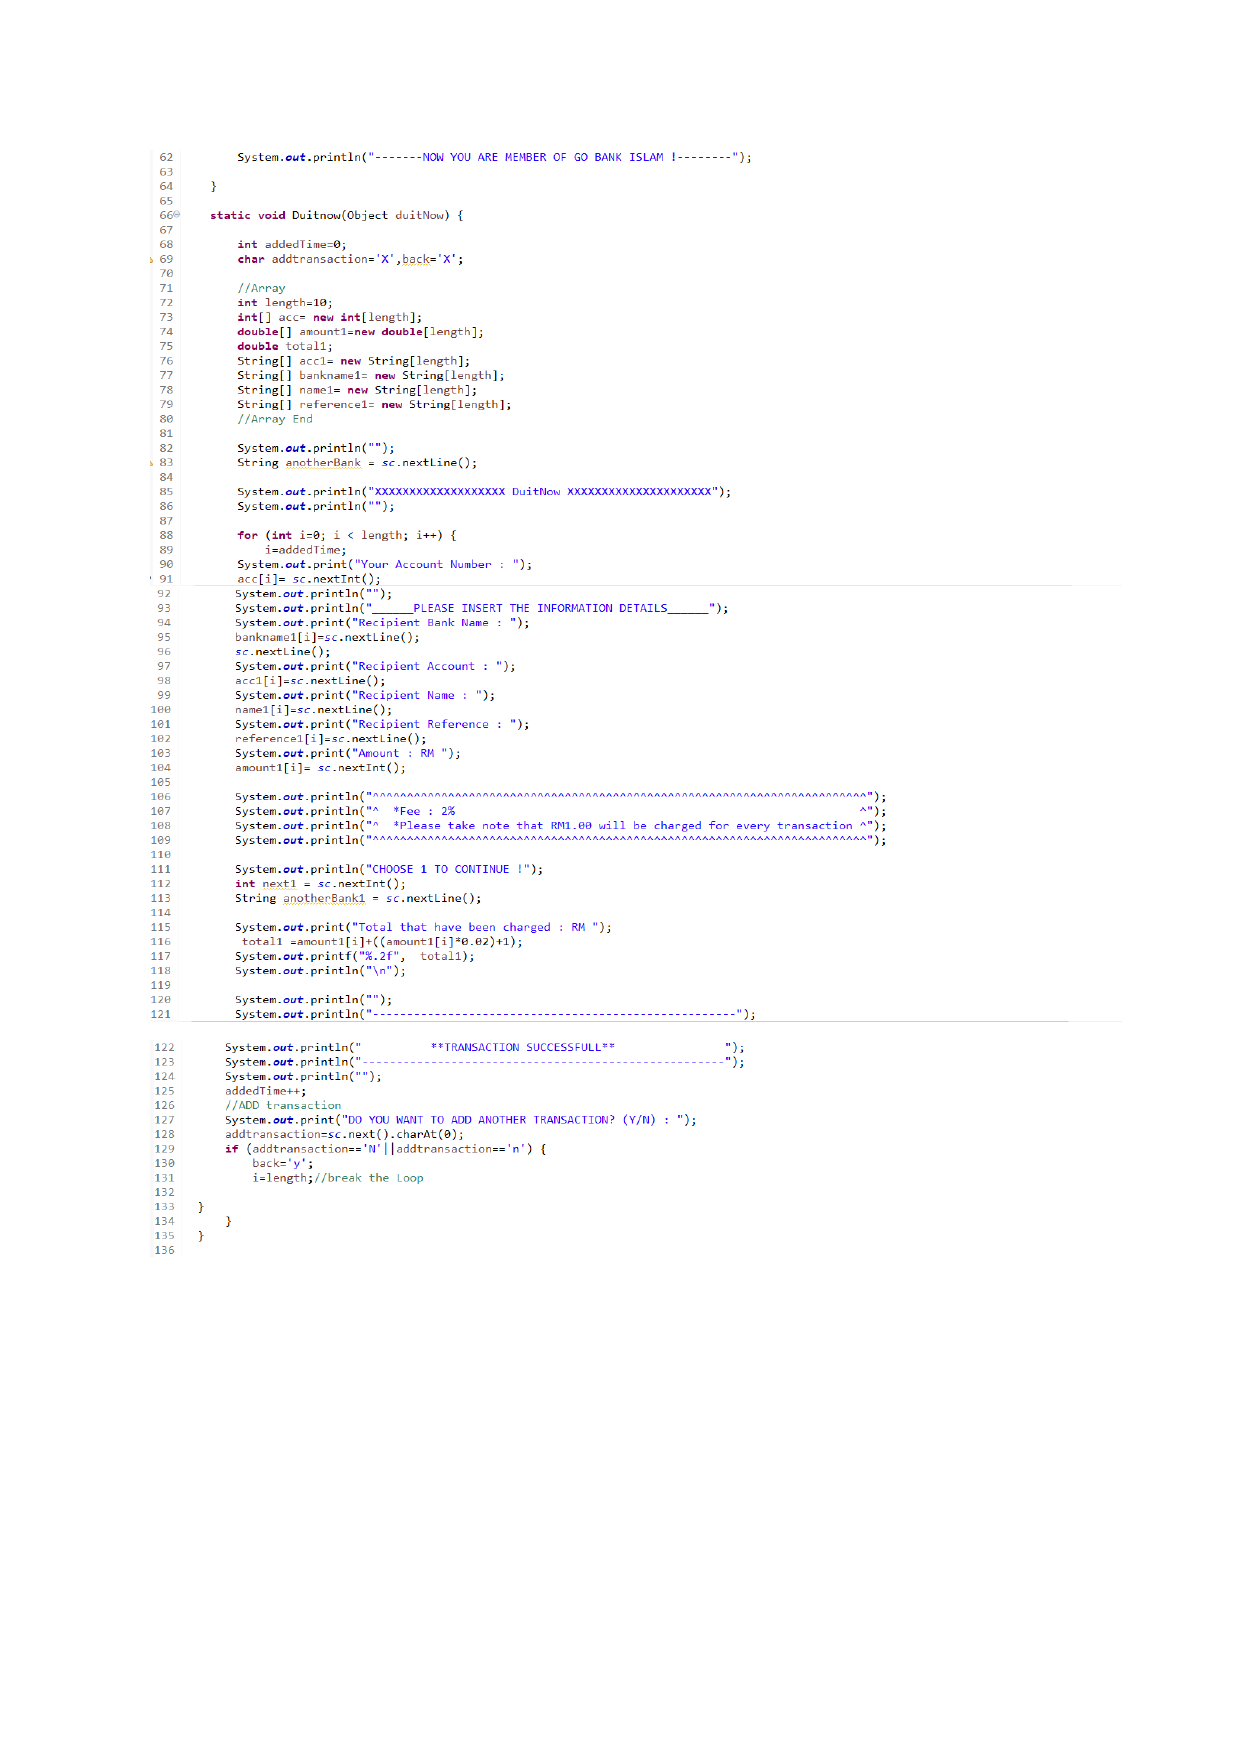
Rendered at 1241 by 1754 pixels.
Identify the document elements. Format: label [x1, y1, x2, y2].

picture [150, 1040, 1123, 1257]
picture [150, 150, 1123, 586]
picture [150, 587, 1123, 1022]
